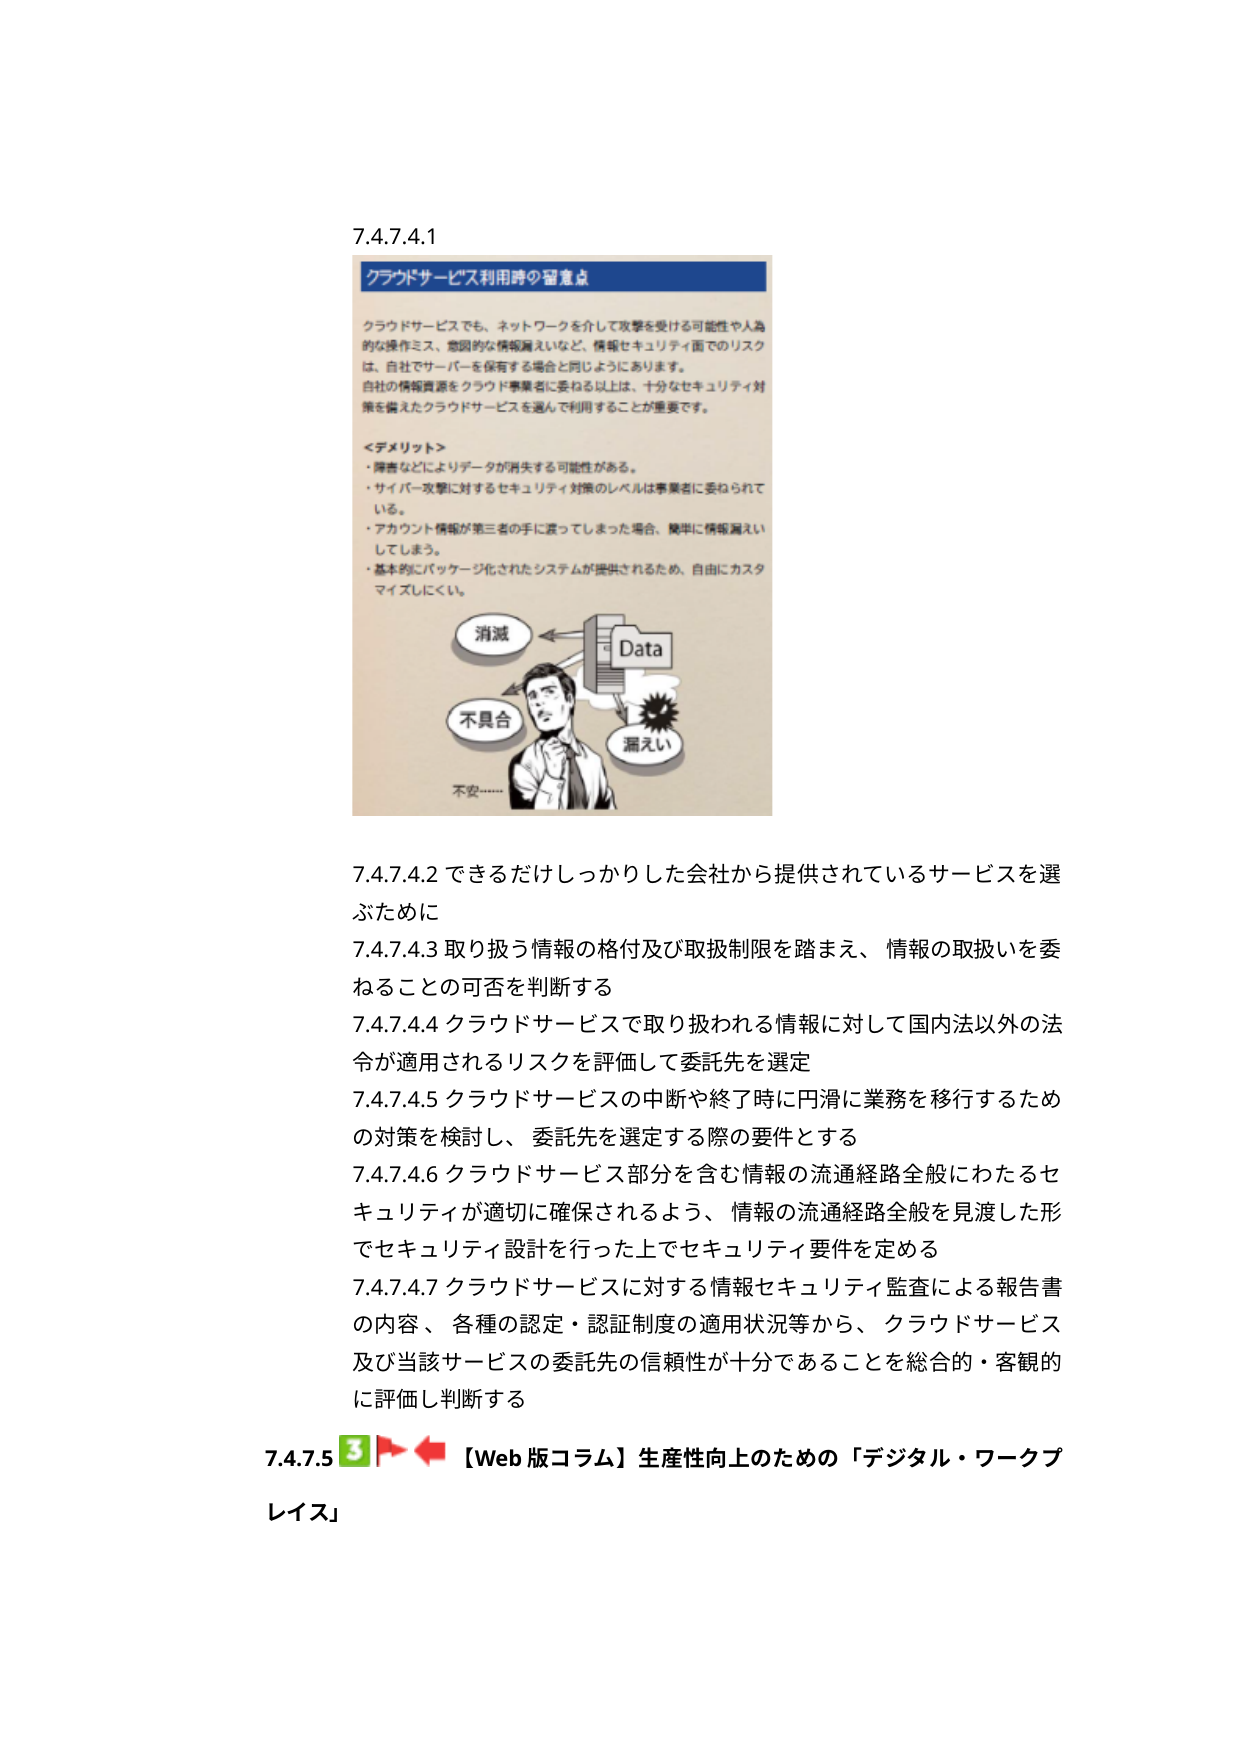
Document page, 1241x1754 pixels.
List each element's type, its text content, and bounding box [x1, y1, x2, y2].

text クラウドサービスに対する情報セキュリティ監査による報告書の内容 、 各種の認定・認証制度の適用状況等から、 クラウドサービス及び当該サービスの委託先の信頼性が十分であることを総合的・客観的に評価し判断する [352, 1267, 1063, 1417]
picture [339, 1435, 371, 1467]
picture [352, 255, 773, 816]
text クラウドサービスで取り扱われる情報に対して国内法以外の法令が適用されるリスクを評価して委託先を選定 [352, 1004, 1063, 1079]
picture [414, 1435, 446, 1467]
text できるだけしっかりした会社から提供されているサービスを選ぶために [352, 854, 1063, 929]
text 【Web版コラム】生産性向上のための「デジタル・ワークプレイス」 [265, 1417, 1063, 1529]
text クラウドサービス部分を含む情報の流通経路全般にわたるセキュリティが適切に確保されるよう、 情報の流通経路全般を見渡した形でセキュリティ設計を行った上でセキュリティ要件を定める [352, 1154, 1063, 1267]
text クラウドサービスの中断や終了時に円滑に業務を移行するための対策を検討し、 委託先を選定する際の要件とする [352, 1079, 1063, 1154]
picture [376, 1435, 408, 1467]
text 取り扱う情報の格付及び取扱制限を踏まえ、 情報の取扱いを委ねることの可否を判断する [352, 929, 1063, 1004]
